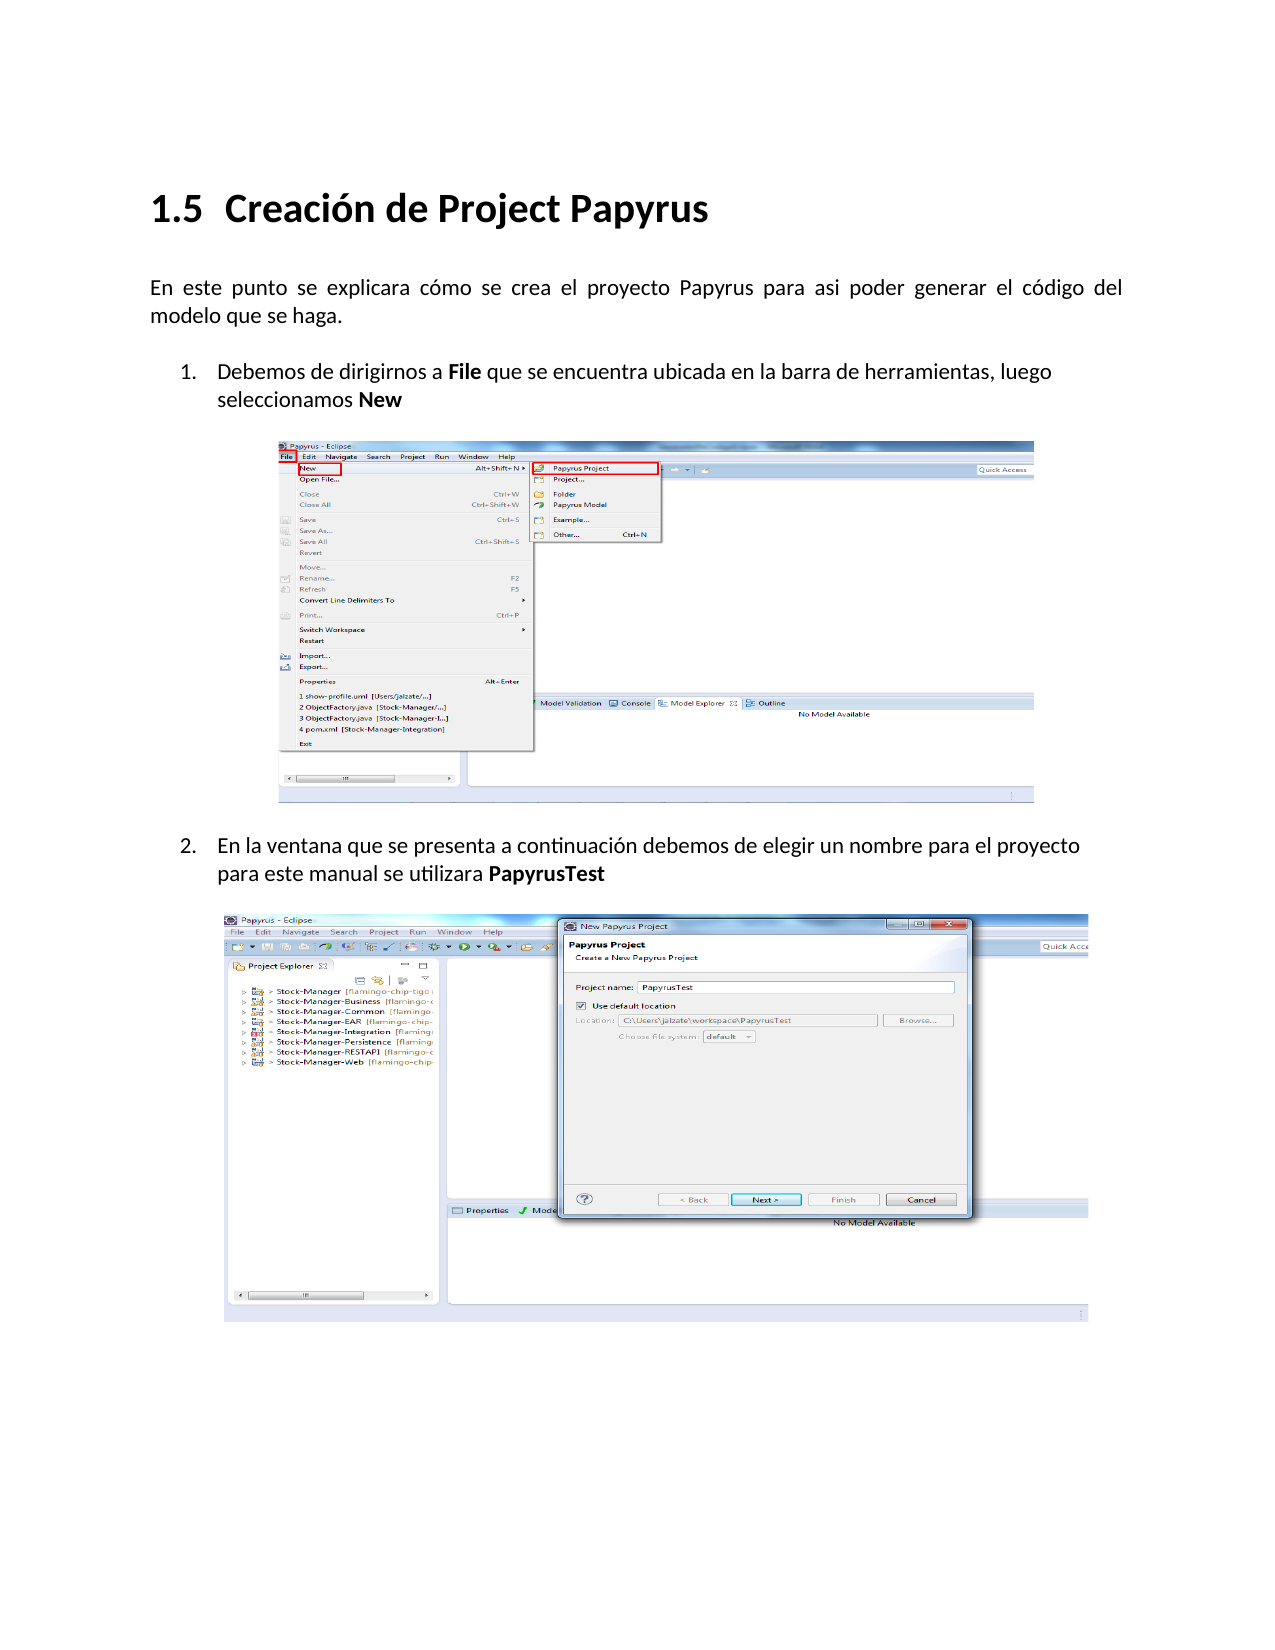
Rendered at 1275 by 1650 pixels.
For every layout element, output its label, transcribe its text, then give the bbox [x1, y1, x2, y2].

list En la ventana que se presenta a continuación debemos de elegir un nombre para el proyecto para este manual se utilizara PapyrusTest [179, 831, 1125, 887]
text En este punto se explicara cómo se crea el proyecto Papyrus para asi poder generar el código del modelo que se haga. [150, 273, 1125, 329]
list Creación de Project Papyrus [150, 182, 1125, 233]
picture [224, 914, 1089, 1322]
picture [278, 441, 1034, 803]
list Debemos de dirigirnos a File que se encuentra ubicada en la barra de herramientas, luego seleccionamos New [179, 357, 1125, 413]
